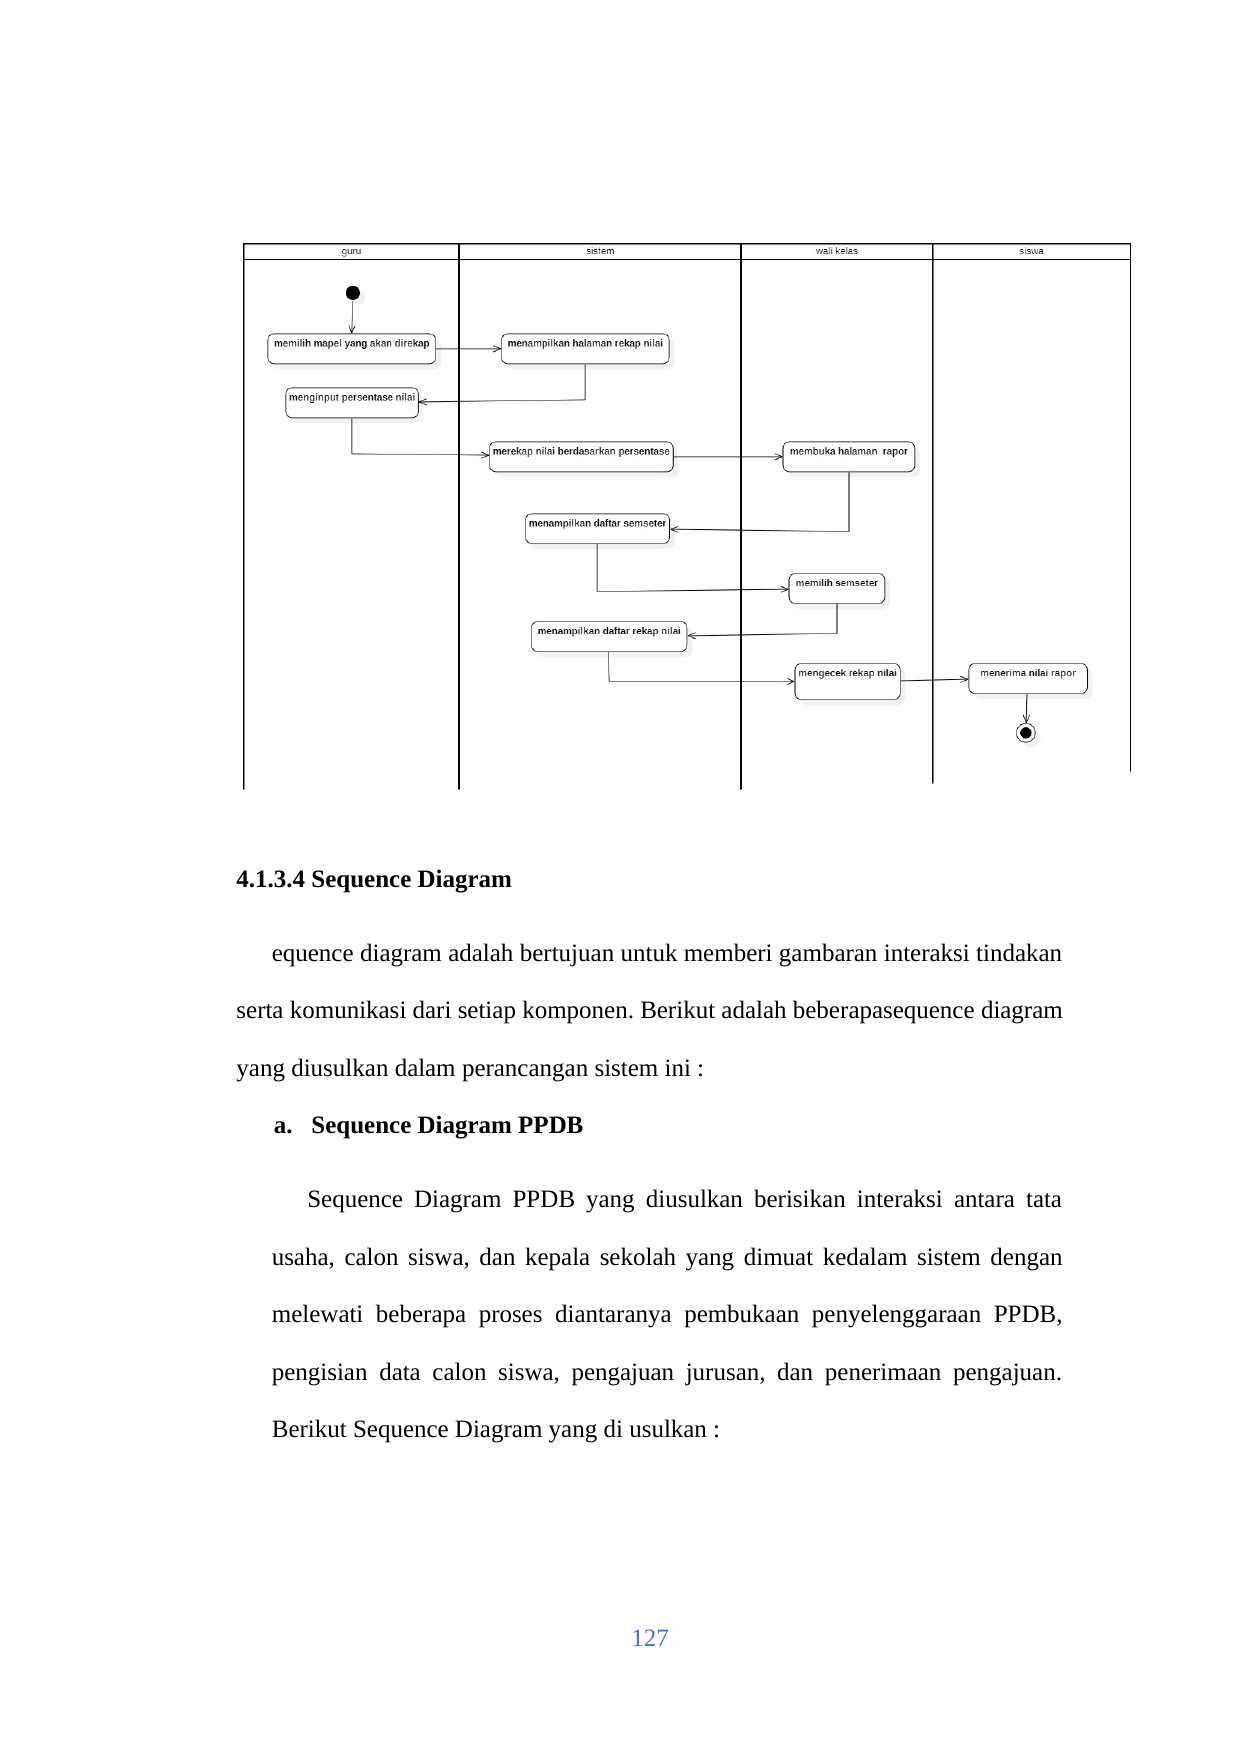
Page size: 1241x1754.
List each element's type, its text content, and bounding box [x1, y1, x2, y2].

picture [236, 236, 1160, 819]
list Sequence Diagram [236, 864, 1063, 892]
text Sequence Diagram PPDB yang diusulkan berisikan interaksi antara tata usaha, calon siswa, dan kepala sekolah yang dimuat kedalam sistem dengan melewati beberapa proses diantaranya pembukaan penyelenggaraan PPDB, pengisian data calon siswa, pengajuan jurusan, dan penerimaan pengajuan. Berikut Sequence Diagram yang di usulkan : [272, 1184, 1063, 1443]
text equence diagram adalah bertujuan untuk memberi gambaran interaksi tindakan serta komunikasi dari setiap komponen. Berikut adalah beberapasequence diagram yang diusulkan dalam perancangan sistem ini : [236, 938, 1063, 1082]
list Sequence Diagram PPDB [274, 1110, 1063, 1139]
